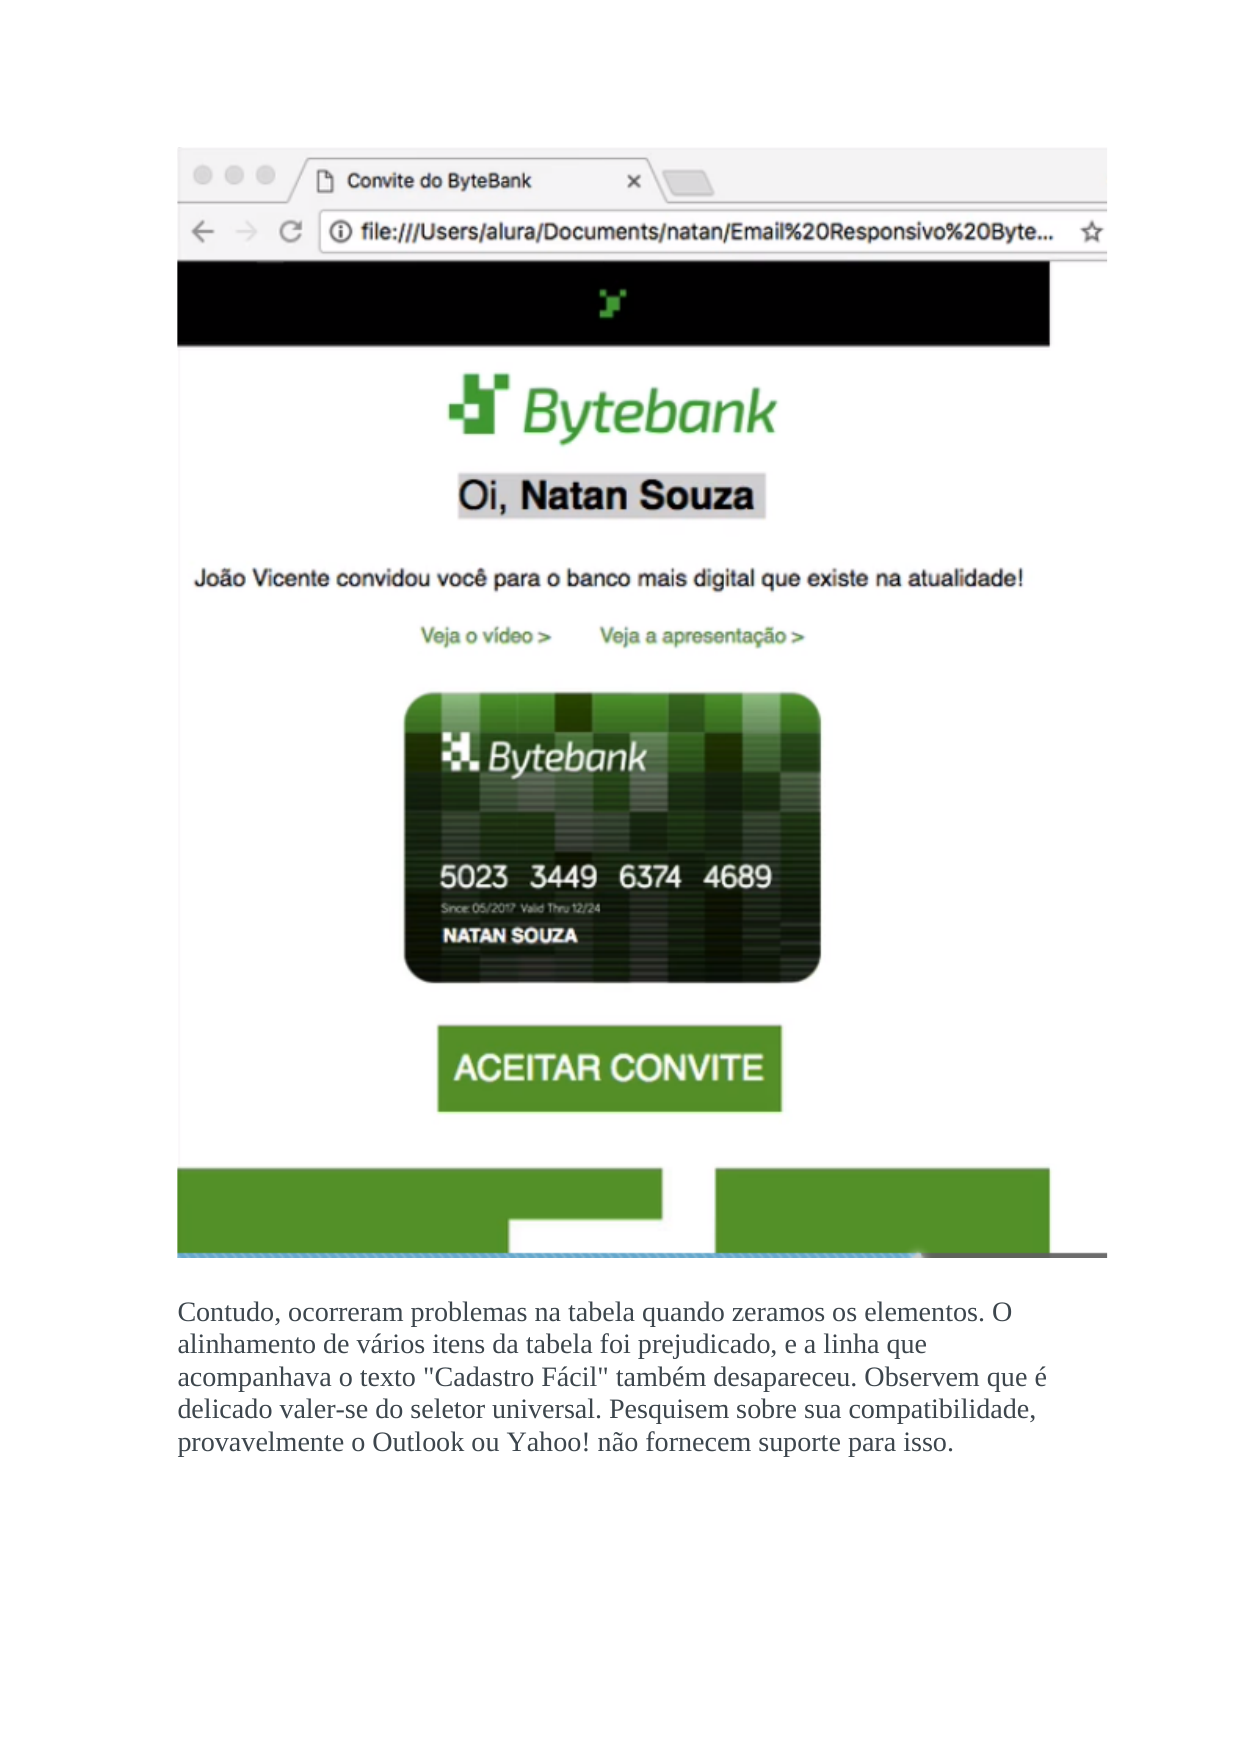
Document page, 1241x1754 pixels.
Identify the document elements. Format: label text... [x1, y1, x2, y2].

text Contudo, ocorreram problemas na tabela quando zeramos os elementos. O alinhamento de vários itens da tabela foi prejudicado, e a linha que acompanhava o texto "Cadastro Fácil" também desapareceu. Observem que é delicado valer-se do seletor universal. Pesquisem sobre sua compatibilidade, provavelmente o Outlook ou Yahoo! não fornecem suporte para isso. [177, 1295, 1063, 1457]
picture [177, 147, 1108, 1258]
